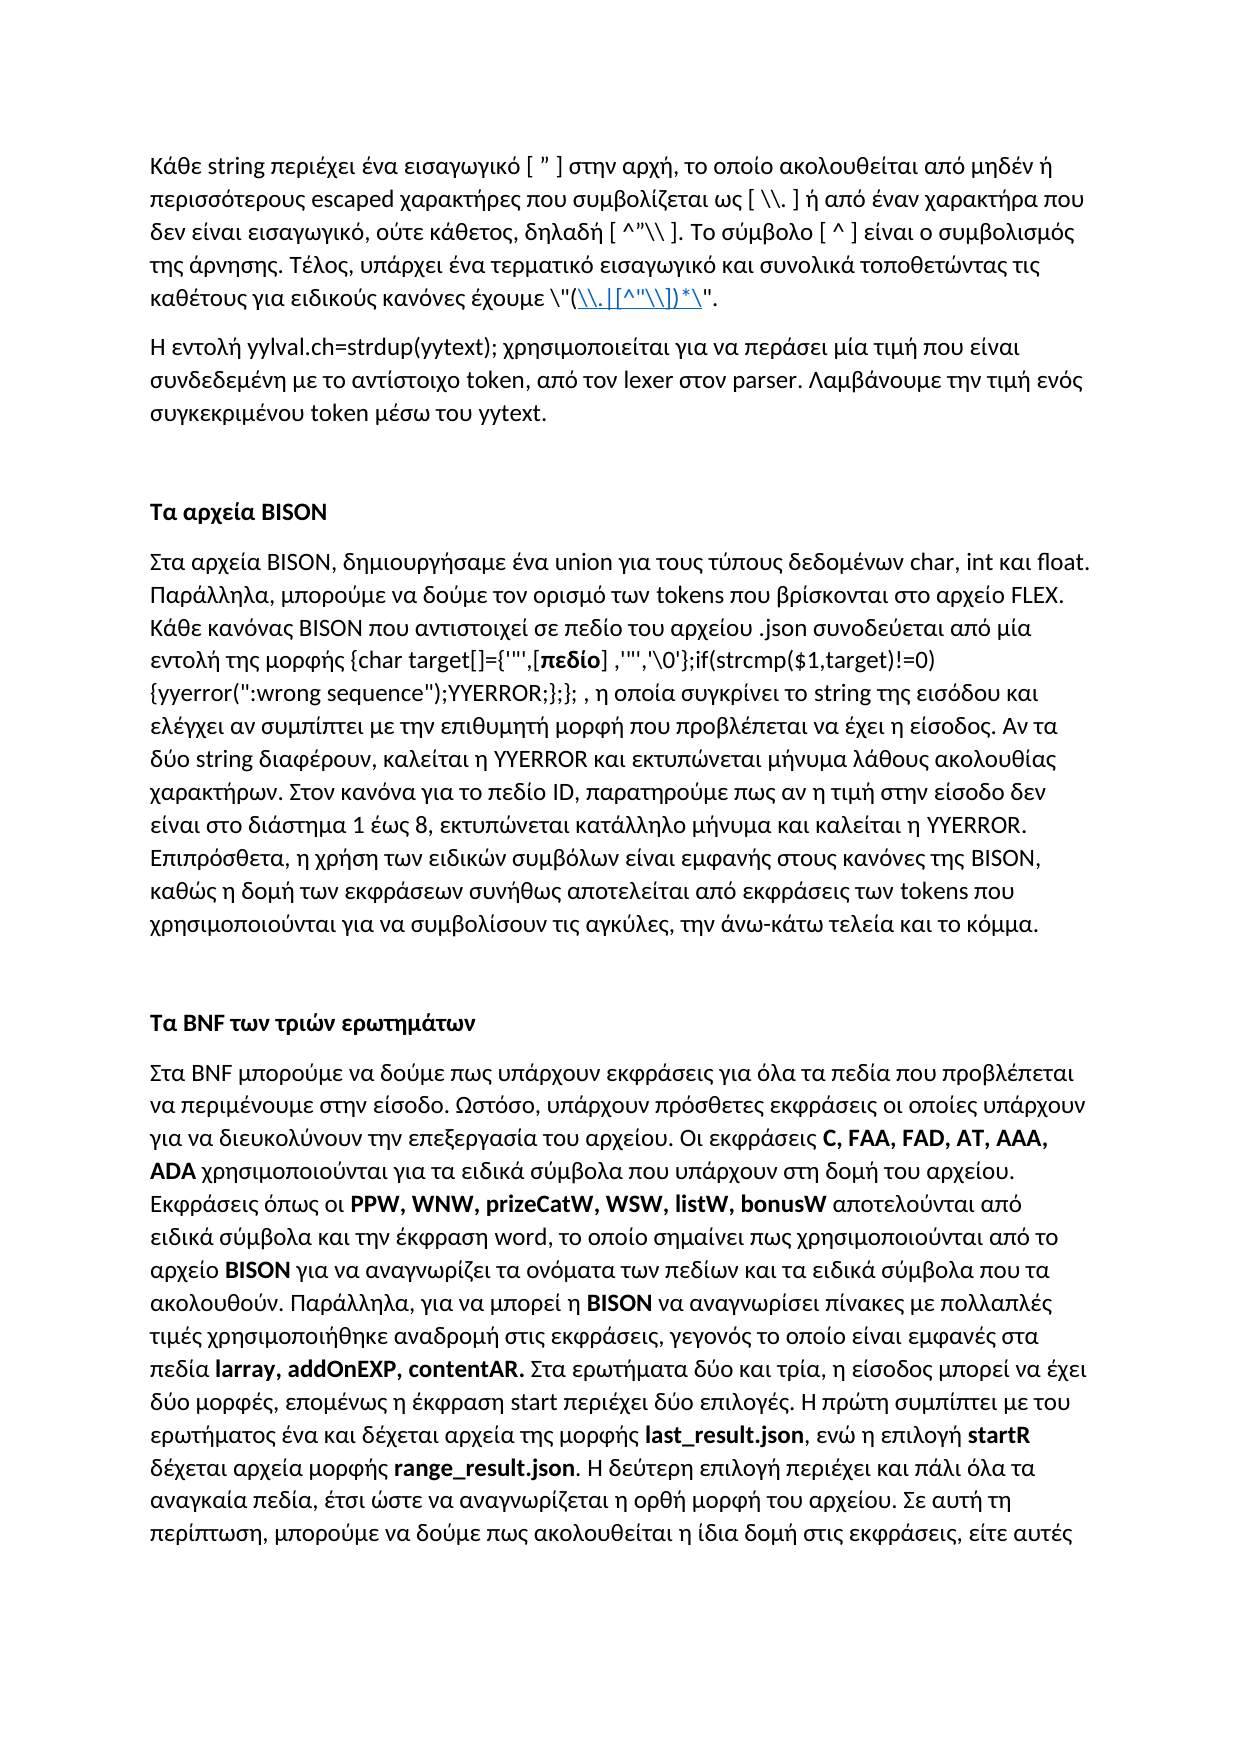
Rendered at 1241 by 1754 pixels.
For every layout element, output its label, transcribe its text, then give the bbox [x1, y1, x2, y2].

text Στα αρχεία BISON, δημιουργήσαμε ένα union για τους τύπους δεδομένων char, int και float. Παράλληλα, μπορούμε να δούμε τον ορισμό των tokens που βρίσκονται στο αρχείο FLEX. Κάθε κανόνας BISON που αντιστοιχεί σε πεδίο του αρχείου .json συνοδεύεται από μία εντολή της μορφής {char target[]={'"',[πεδίο] ,'"','\0'};if(strcmp($1,target)!=0){yyerror(":wrong sequence");YYERROR;};}; , η οποία συγκρίνει το string της εισόδου και ελέγχει αν συμπίπτει με την επιθυμητή μορφή που προβλέπεται να έχει η είσοδος. Αν τα δύο string διαφέρουν, καλείται η YYERROR και εκτυπώνεται μήνυμα λάθους ακολουθίας χαρακτήρων. Στον κανόνα για το πεδίο ID, παρατηρούμε πως αν η τιμή στην είσοδο δεν είναι στο διάστημα 1 έως 8, εκτυπώνεται κατάλληλο μήνυμα και καλείται η YYERROR. Επιπρόσθετα, η χρήση των ειδικών συμβόλων είναι εμφανής στους κανόνες της BISON, καθώς η δομή των εκφράσεων συνήθως αποτελείται από εκφράσεις των tokens που χρησιμοποιούνται για να συμβολίσουν τις αγκύλες, την άνω-κάτω τελεία και το κόμμα. [150, 546, 1090, 938]
text Η εντολή yylval.ch=strdup(yytext); χρησιμοποιείται για να περάσει μία τιμή που είναι συνδεδεμένη με το αντίστοιχο token, από τον lexer στον parser. Λαμβάνουμε την τιμή ενός συγκεκριμένου token μέσω του yytext. [150, 331, 1090, 428]
text Κάθε string περιέχει ένα εισαγωγικό [ ” ] στην αρχή, το οποίο ακολουθείται από μηδέν ή περισσότερους escaped χαρακτήρες που συμβολίζεται ως [ \\. ] ή από έναν χαρακτήρα που δεν είναι εισαγωγικό, ούτε κάθετος, δηλαδή [ ^”\\ ]. To σύμβολο [ ^ ] είναι ο συμβολισμός της άρνησης. Τέλος, υπάρχει ένα τερματικό εισαγωγικό και συνολικά τοποθετώντας τις καθέτους για ειδικούς κανόνες έχουμε \"(\\.|[^"\\])*\". [150, 150, 1090, 312]
text Τα αρχεία BISON [150, 496, 1090, 527]
text Τα BNF των τριών ερωτημάτων [150, 1007, 1090, 1038]
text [150, 1057, 1090, 1548]
